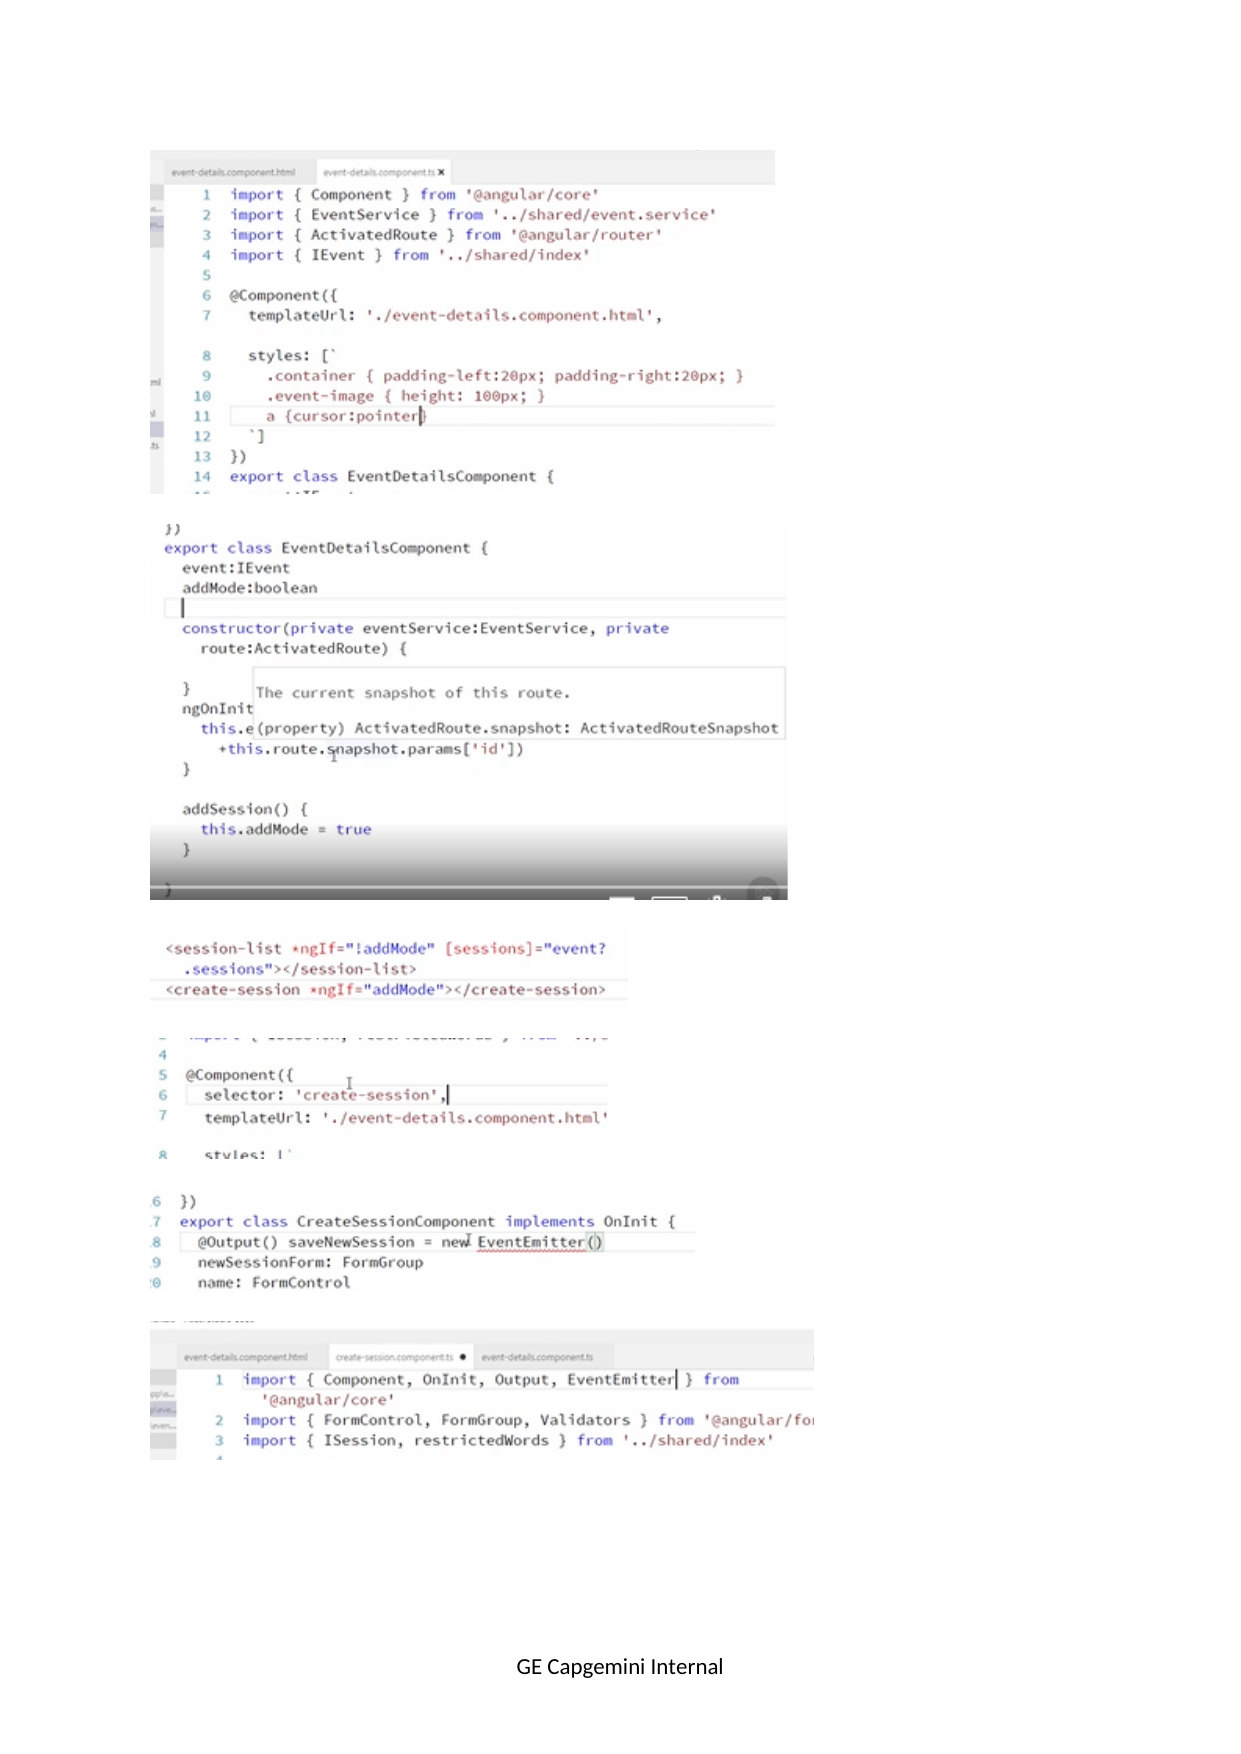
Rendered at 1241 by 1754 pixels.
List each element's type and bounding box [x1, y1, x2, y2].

picture [150, 524, 788, 900]
picture [150, 1189, 696, 1292]
picture [150, 1321, 814, 1460]
picture [150, 1038, 608, 1159]
picture [150, 150, 775, 494]
picture [150, 929, 628, 1009]
